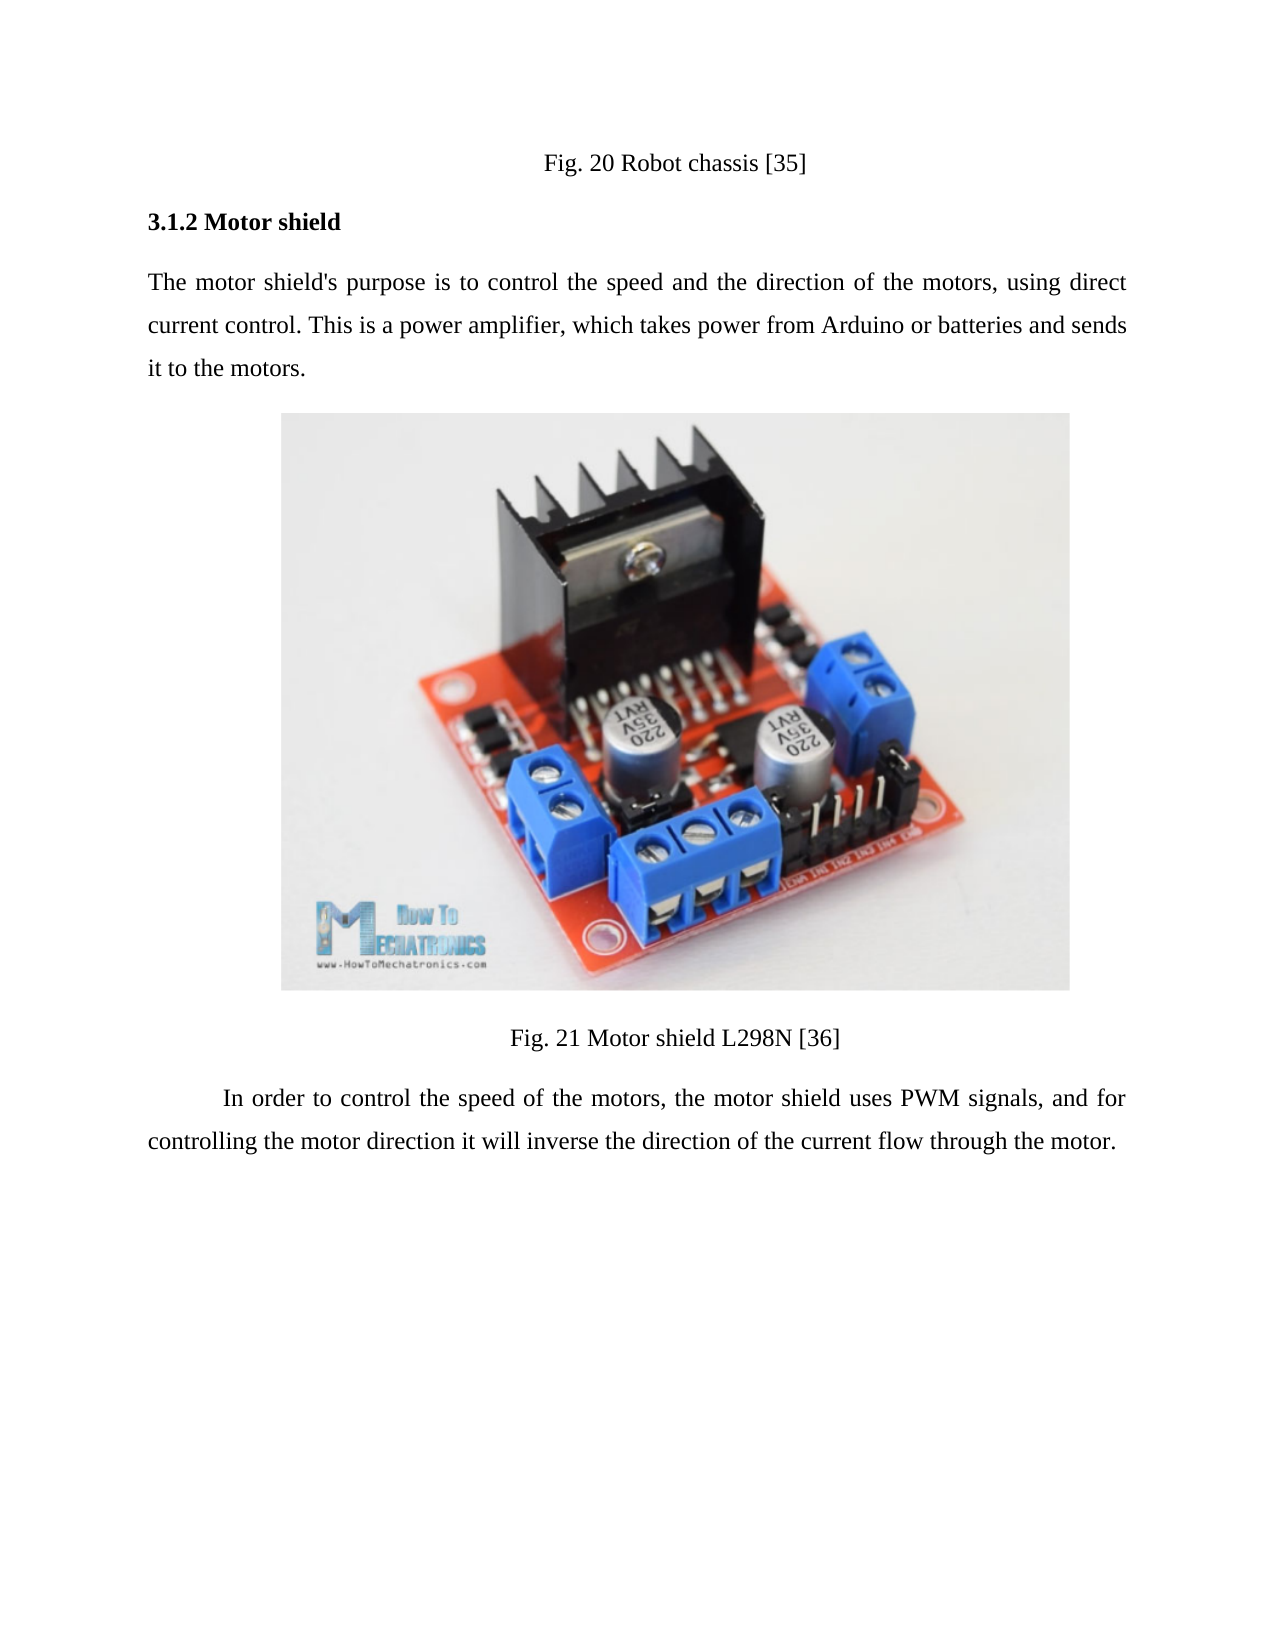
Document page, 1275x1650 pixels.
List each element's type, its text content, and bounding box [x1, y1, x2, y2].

picture [280, 413, 1071, 993]
text In order to control the speed of the motors, the motor shield uses PWM signals, and for controlling the motor direction it will inverse the direction of the current flow through the motor. [148, 1083, 1127, 1154]
text Fig. 21 Motor shield L298N [36] [148, 1023, 1127, 1052]
text Fig. 20 Robot chassis [35] [148, 148, 1127, 176]
text The motor shield's purpose is to control the speed and the direction of the motors, using direct current control. This is a power amplifier, which takes power from Arduino or batteries and sends it to the motors. [148, 267, 1127, 382]
text 3.1.2 Motor shield [148, 207, 1127, 236]
